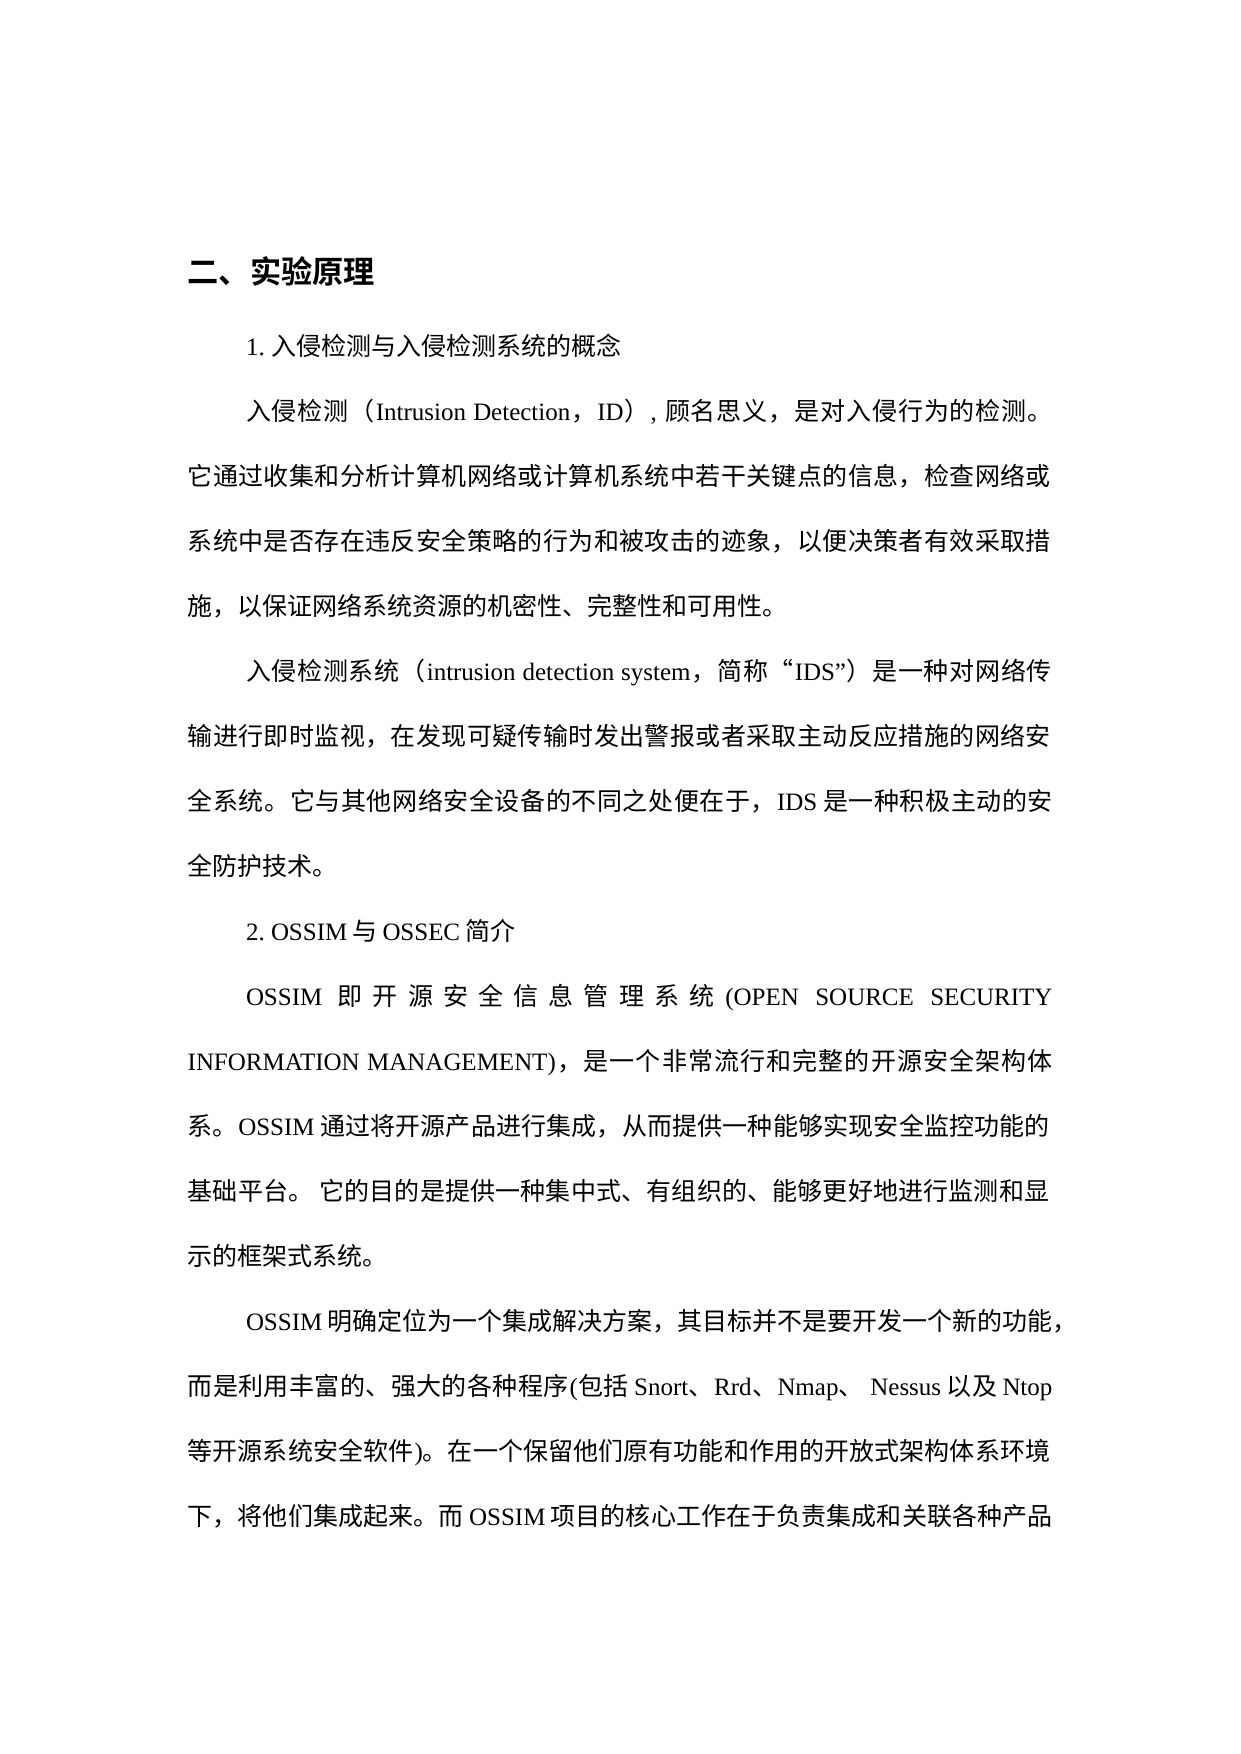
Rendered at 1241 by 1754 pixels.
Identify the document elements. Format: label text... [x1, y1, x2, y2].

text OSSIM即开源安全信息管理系统(OPEN SOURCE SECURITY INFORMATION MANAGEMENT)，是一个非常流行和完整的开源安全架构体系。OSSIM通过将开源产品进行集成，从而提供一种能够实现安全监控功能的基础平台。 它的目的是提供一种集中式、有组织的、能够更好地进行监测和显示的框架式系统。 [187, 962, 1053, 1287]
text 1. 入侵检测与入侵检测系统的概念 [187, 312, 1053, 377]
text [187, 1287, 1053, 1547]
text 2. OSSIM与OSSEC简介 [187, 897, 1053, 962]
subtitle 二、实验原理 [187, 237, 1053, 302]
text 入侵检测系统（intrusion detection system，简称“IDS”）是一种对网络传输进行即时监视，在发现可疑传输时发出警报或者采取主动反应措施的网络安全系统。它与其他网络安全设备的不同之处便在于，IDS是一种积极主动的安全防护技术。 [187, 637, 1053, 897]
text 入侵检测（Intrusion Detection，ID）, 顾名思义，是对入侵行为的检测。它通过收集和分析计算机网络或计算机系统中若干关键点的信息，检查网络或系统中是否存在违反安全策略的行为和被攻击的迹象，以便决策者有效采取措施，以保证网络系统资源的机密性、完整性和可用性。 [187, 377, 1053, 637]
